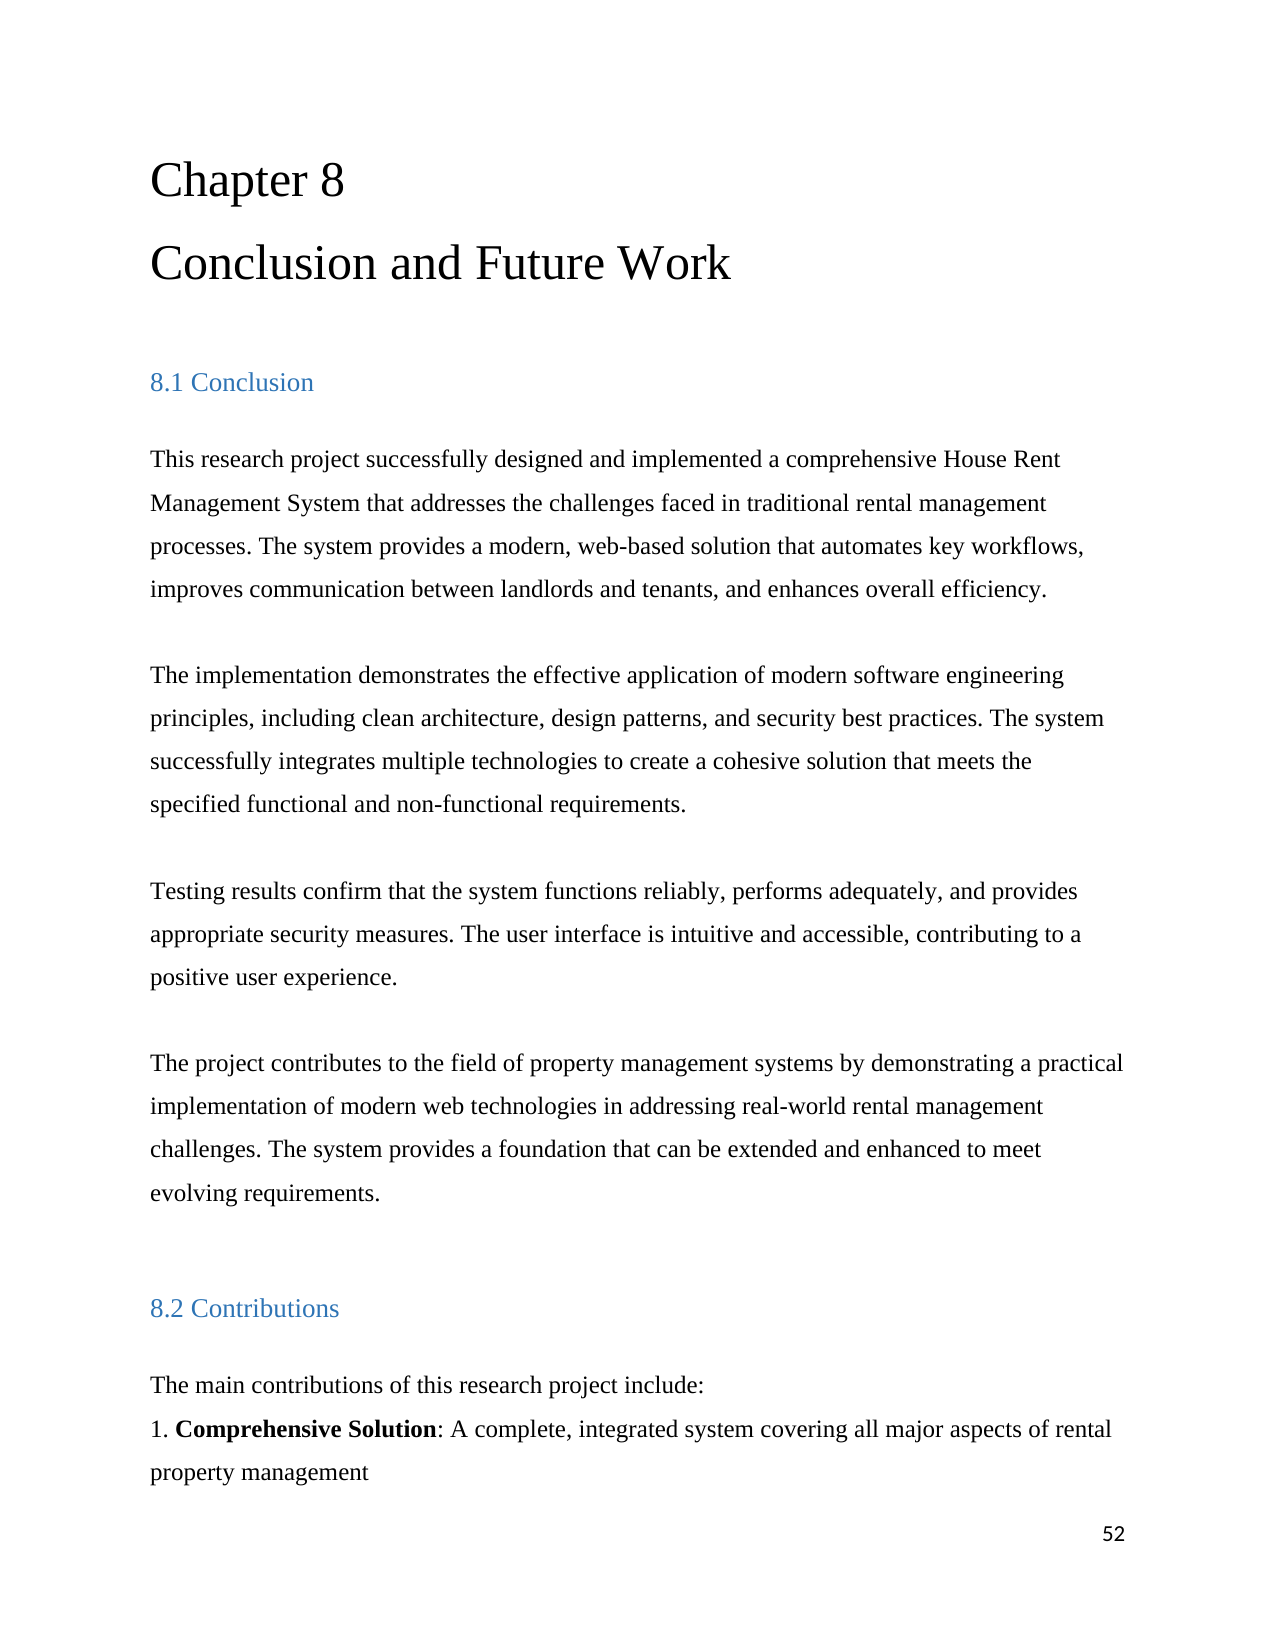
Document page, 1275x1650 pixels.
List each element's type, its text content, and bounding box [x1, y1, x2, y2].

text The main contributions of this research project include: [150, 1371, 1125, 1399]
subtitle 8.1 Conclusion [150, 366, 1125, 397]
subtitle 8.2 Contributions [150, 1292, 1125, 1323]
text The project contributes to the field of property management systems by demonstrating a practical implementation of modern web technologies in addressing real-world rental management challenges. The system provides a foundation that can be extended and enhanced to meet evolving requirements. [150, 1048, 1125, 1206]
text The implementation demonstrates the effective application of modern software engineering principles, including clean architecture, design patterns, and security best practices. The system successfully integrates multiple technologies to create a cohesive solution that meets the specified functional and non-functional requirements. [150, 660, 1125, 818]
subtitle Conclusion and Future Work [150, 232, 1125, 290]
text This research project successfully designed and implemented a comprehensive House Rent Management System that addresses the challenges faced in traditional rental management processes. The system provides a modern, web-based solution that automates key workflows, improves communication between landlords and tenants, and enhances overall efficiency. [150, 444, 1125, 603]
text Testing results confirm that the system functions reliably, performs adequately, and provides appropriate security measures. The user interface is intuitive and accessible, contributing to a positive user experience. [150, 876, 1125, 991]
title Chapter 8 [150, 150, 1125, 207]
text 1. Comprehensive Solution: A complete, integrated system covering all major aspects of rental property management [150, 1414, 1125, 1486]
